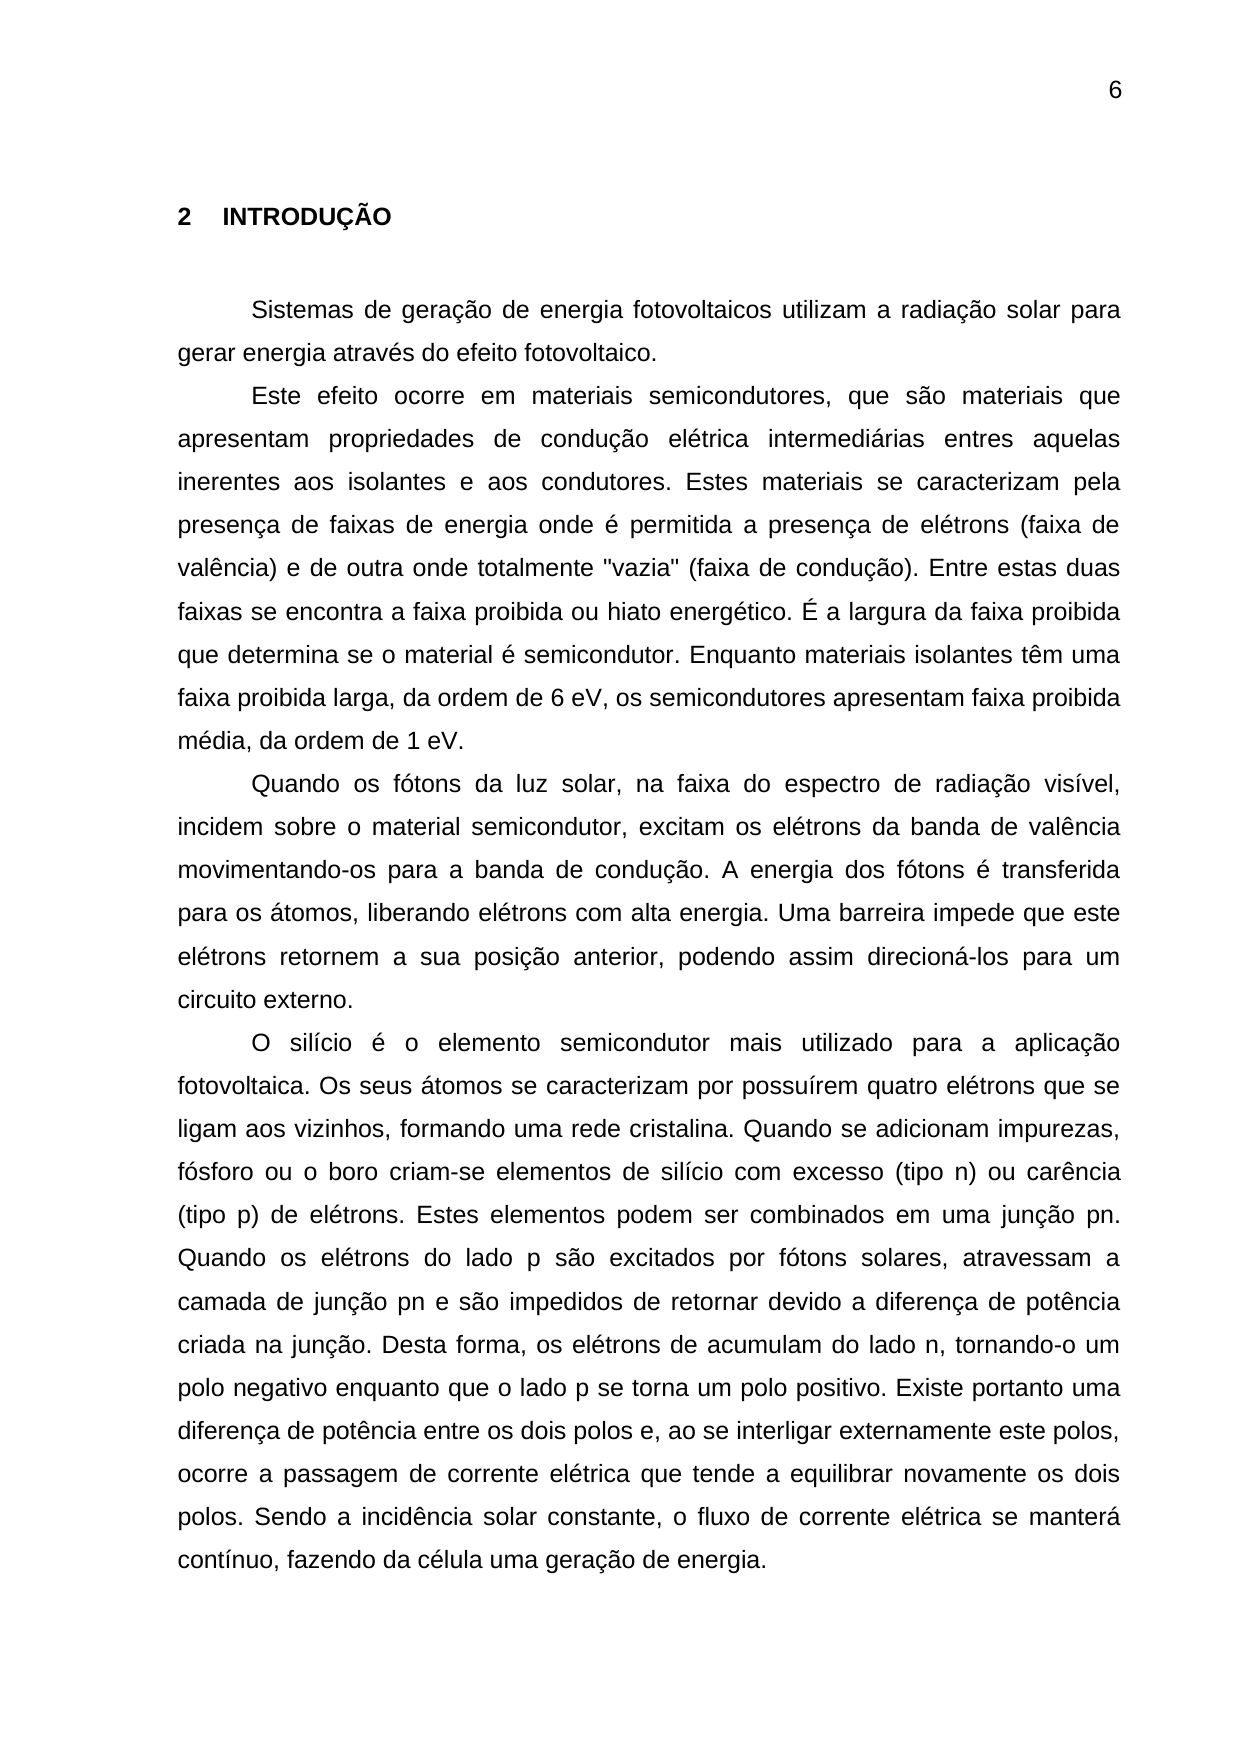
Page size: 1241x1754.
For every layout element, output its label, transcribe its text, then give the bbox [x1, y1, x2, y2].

text O silício é o elemento semicondutor mais utilizado para a aplicação fotovoltaica. Os seus átomos se caracterizam por possuírem quatro elétrons que se ligam aos vizinhos, formando uma rede cristalina. Quando se adicionam impurezas, fósforo ou o boro criam-se elementos de silício com excesso (tipo n) ou carência (tipo p) de elétrons. Estes elementos podem ser combinados em uma junção pn. Quando os elétrons do lado p são excitados por fótons solares, atravessam a camada de junção pn e são impedidos de retornar devido a diferença de potência criada na junção. Desta forma, os elétrons de acumulam do lado n, tornando-o um polo negativo enquanto que o lado p se torna um polo positivo. Existe portanto uma diferença de potência entre os dois polos e, ao se interligar externamente este polos, ocorre a passagem de corrente elétrica que tende a equilibrar novamente os dois polos. Sendo a incidência solar constante, o fluxo de corrente elétrica se manterá contínuo, fazendo da célula uma geração de energia. [177, 1028, 1122, 1574]
text Sistemas de geração de energia fotovoltaicos utilizam a radiação solar para gerar energia através do efeito fotovoltaico. [177, 295, 1122, 367]
text Este efeito ocorre em materiais semicondutores, que são materiais que apresentam propriedades de condução elétrica intermediárias entres aquelas inerentes aos isolantes e aos condutores. Estes materiais se caracterizam pela presença de faixas de energia onde é permitida a presença de elétrons (faixa de valência) e de outra onde totalmente "vazia" (faixa de condução). Entre estas duas faixas se encontra a faixa proibida ou hiato energético. É a largura da faixa proibida que determina se o material é semicondutor. Enquanto materiais isolantes têm uma faixa proibida larga, da ordem de 6 eV, os semicondutores apresentam faixa proibida média, da ordem de 1 eV. [177, 381, 1122, 755]
subtitle INTRODUÇÃO [177, 202, 1122, 231]
text Quando os fótons da luz solar, na faixa do espectro de radiação visível, incidem sobre o material semicondutor, excitam os elétrons da banda de valência movimentando-os para a banda de condução. A energia dos fótons é transferida para os átomos, liberando elétrons com alta energia. Uma barreira impede que este elétrons retornem a sua posição anterior, podendo assim direcioná-los para um circuito externo. [177, 769, 1122, 1013]
